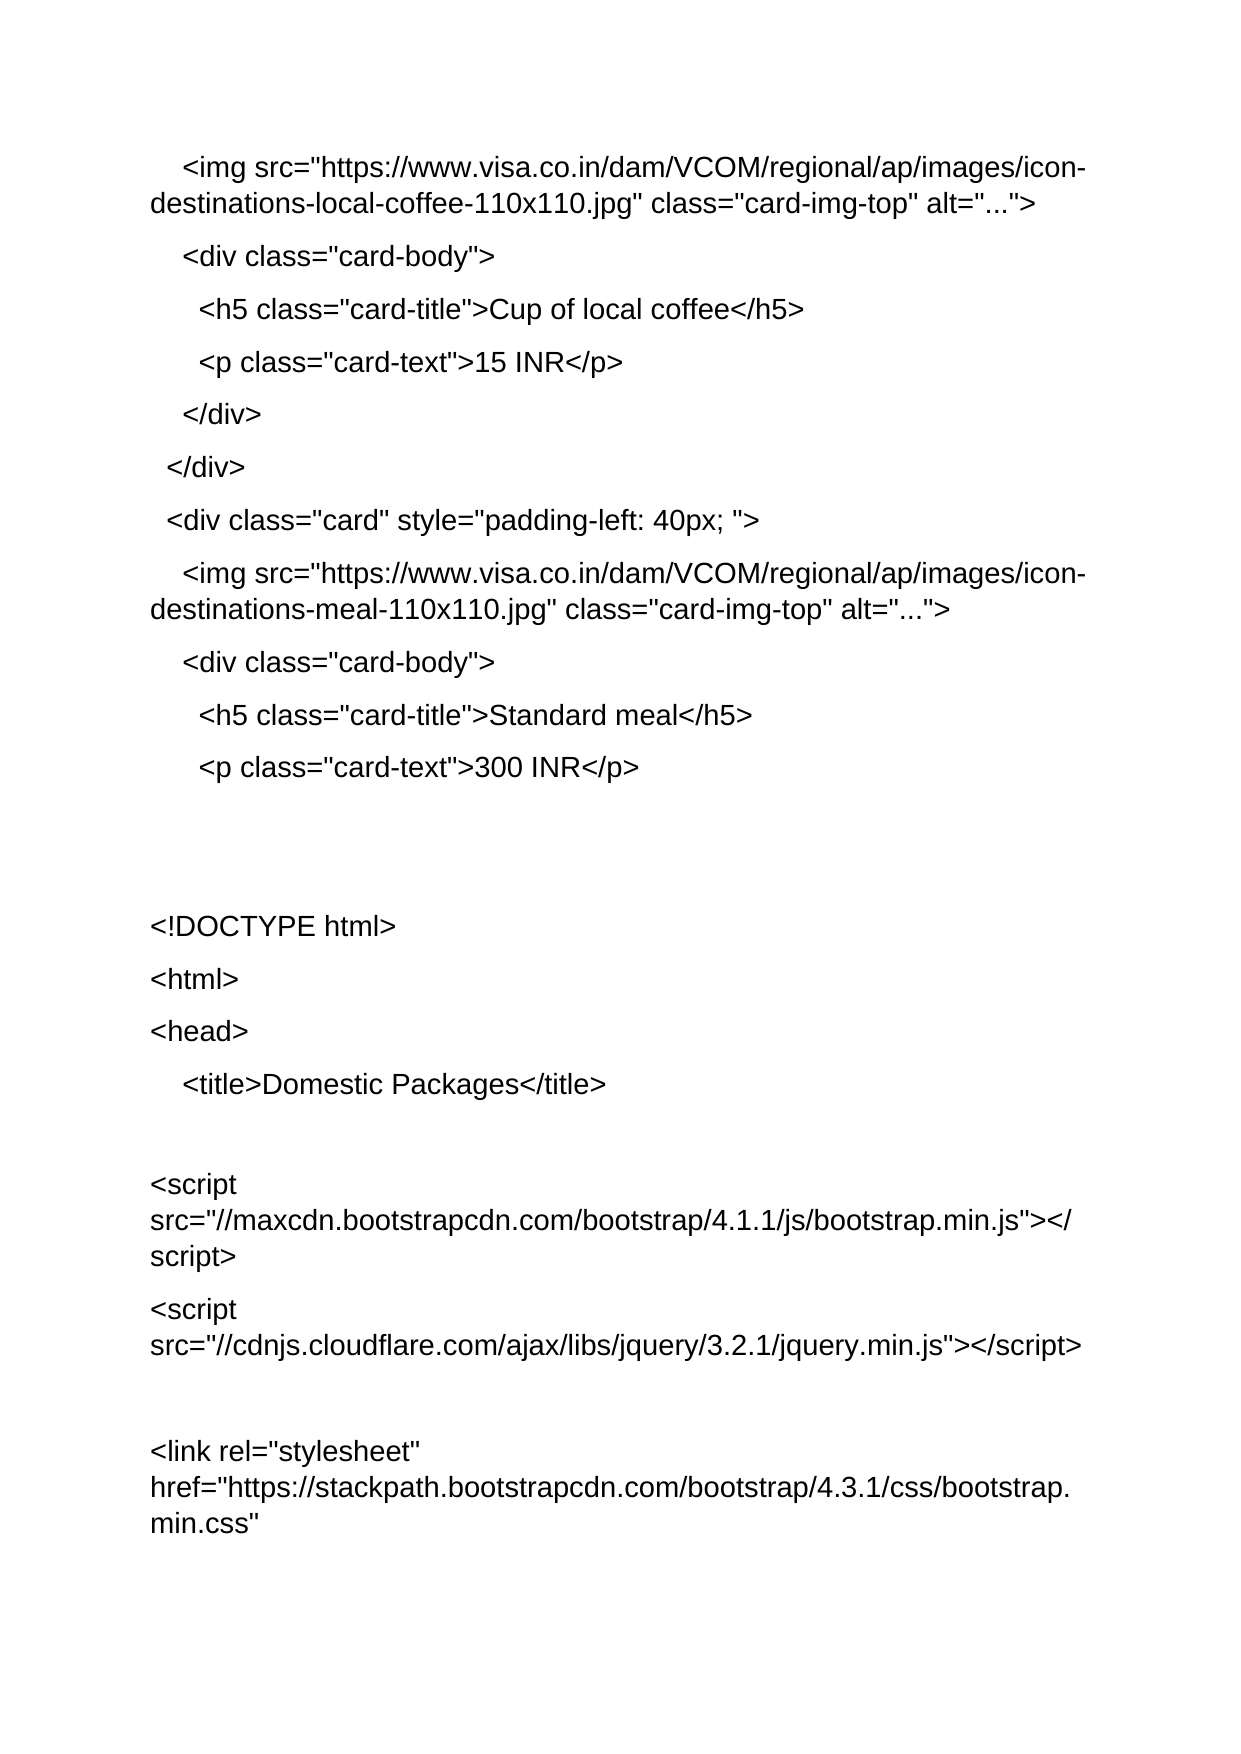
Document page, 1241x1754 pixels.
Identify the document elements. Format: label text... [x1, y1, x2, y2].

text <h5 class="card-title">Standard meal</h5> [150, 698, 1090, 731]
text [150, 1434, 1090, 1540]
text <div class="card-body"> [150, 239, 1090, 272]
text <p class="card-text">15 INR</p> [150, 344, 1090, 378]
text <h5 class="card-title">Cup of local coffee</h5> [150, 292, 1090, 325]
text </div> [150, 397, 1090, 431]
text <div class="card-body"> [150, 645, 1090, 678]
text <head> [150, 1014, 1090, 1048]
text <html> [150, 962, 1090, 995]
text <!DOCTYPE html> [150, 909, 1090, 942]
text <title>Domestic Packages</title> [150, 1067, 1090, 1101]
text <div class="card" style="padding-left: 40px; "> [150, 503, 1090, 537]
text <img src="https://www.visa.co.in/dam/VCOM/regional/ap/images/icon-destinations-local-coffee-110x110.jpg" class="card-img-top" alt="..."> [150, 150, 1090, 220]
text <p class="card-text">300 INR</p> [150, 750, 1090, 784]
text <script src="//cdnjs.cloudflare.com/ajax/libs/jquery/3.2.1/jquery.min.js"></script> [150, 1292, 1090, 1362]
text </div> [150, 450, 1090, 484]
text <img src="https://www.visa.co.in/dam/VCOM/regional/ap/images/icon-destinations-meal-110x110.jpg" class="card-img-top" alt="..."> [150, 556, 1090, 626]
text <script src="//maxcdn.bootstrapcdn.com/bootstrap/4.1.1/js/bootstrap.min.js"></script> [150, 1167, 1090, 1273]
